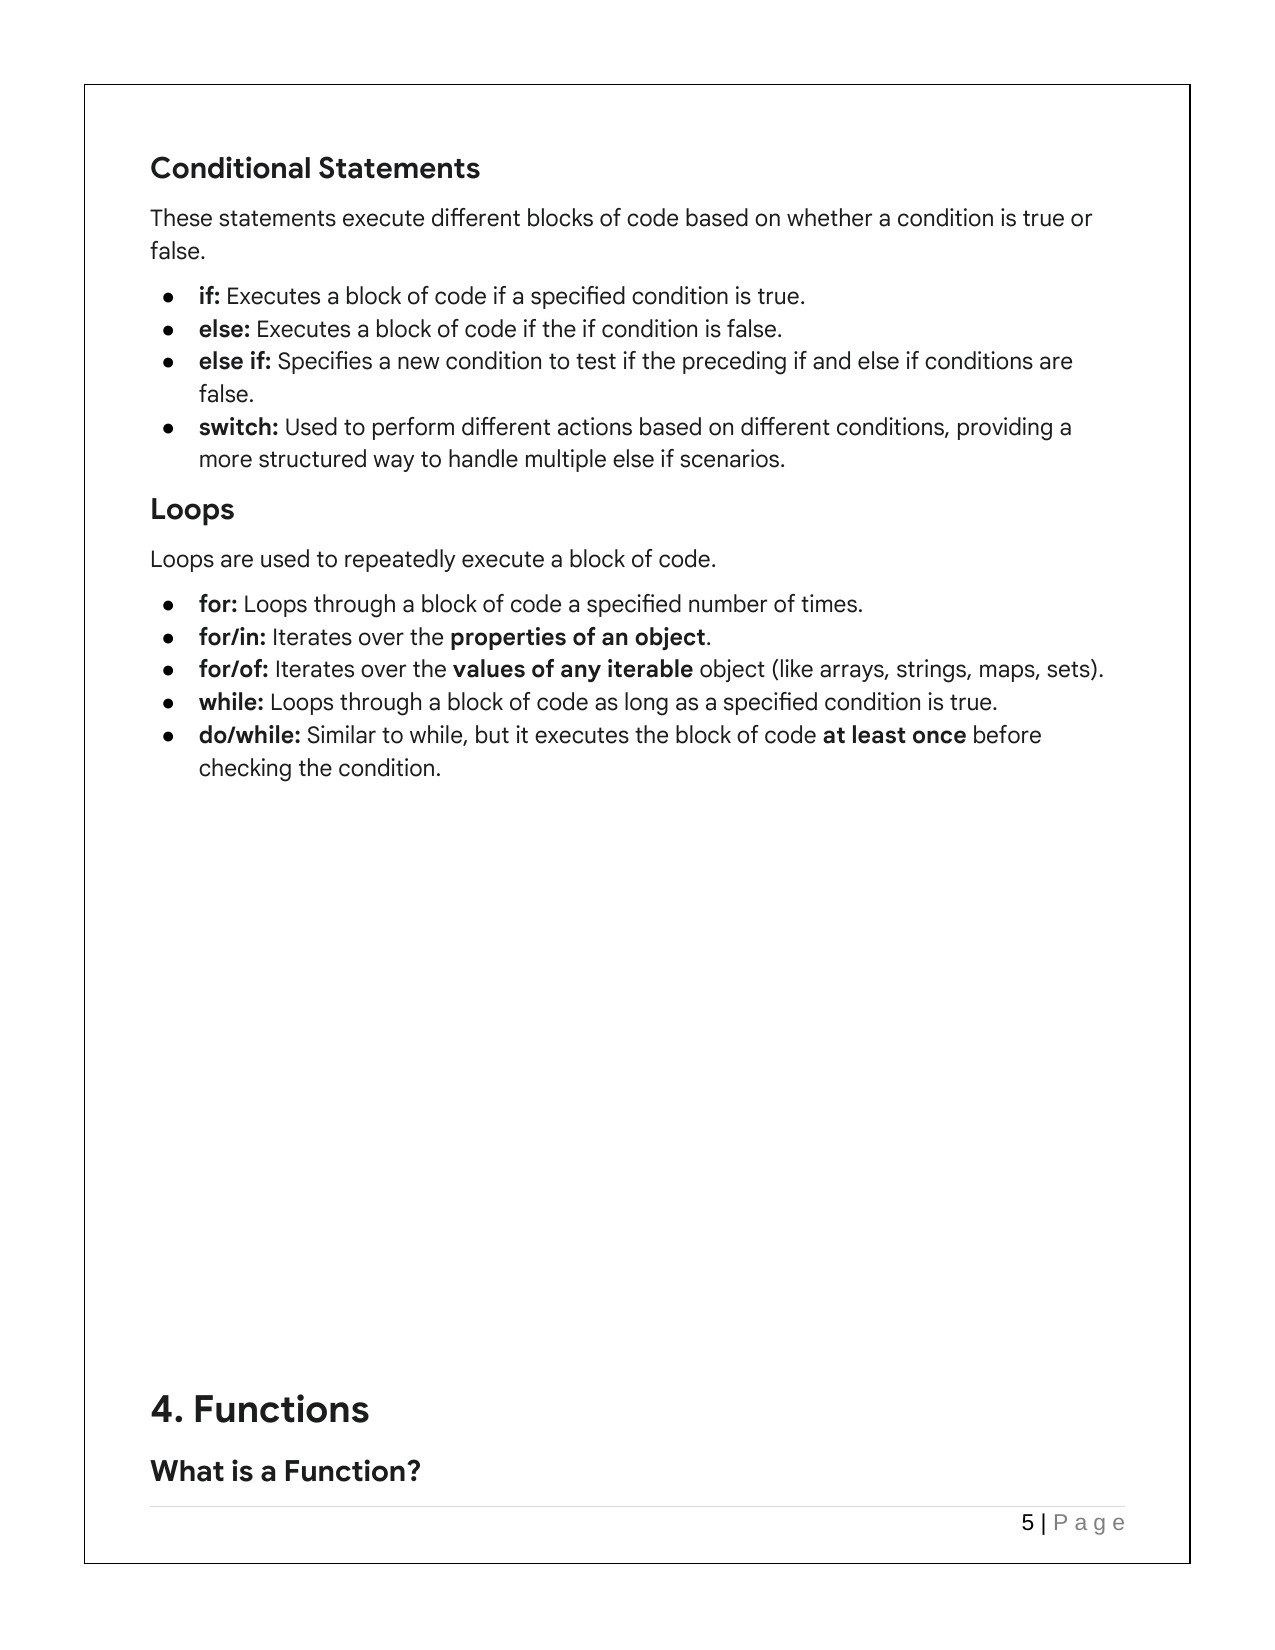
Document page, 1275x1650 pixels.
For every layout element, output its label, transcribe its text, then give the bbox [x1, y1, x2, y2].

text These statements execute different blocks of code based on whether a condition is true or false. [150, 204, 1125, 266]
list while: Loops through a block of code as long as a specified condition is true. [161, 688, 1125, 717]
subtitle 4. Functions [150, 1387, 1125, 1434]
list switch: Used to perform different actions based on different conditions, providing a more structured way to handle multiple else if scenarios. [161, 413, 1125, 474]
list for: Loops through a block of code a specified number of times. [161, 590, 1125, 619]
list else if: Specifies a new condition to test if the preceding if and else if conditions are false. [161, 347, 1125, 409]
list for/in: Iterates over the properties of an object. [161, 623, 1125, 652]
list if: Executes a block of code if a specified condition is true. [161, 282, 1125, 311]
subtitle Conditional Statements [150, 150, 1125, 187]
list else: Executes a block of code if the if condition is false. [161, 315, 1125, 343]
list do/while: Similar to while, but it executes the block of code at least once before checking the condition. [161, 721, 1125, 782]
text Loops are used to repeatedly execute a block of code. [150, 545, 1125, 574]
subtitle What is a Function? [150, 1453, 1125, 1489]
subtitle Loops [150, 491, 1125, 527]
list for/of: Iterates over the values of any iterable object (like arrays, strings, maps, sets). [161, 656, 1125, 684]
